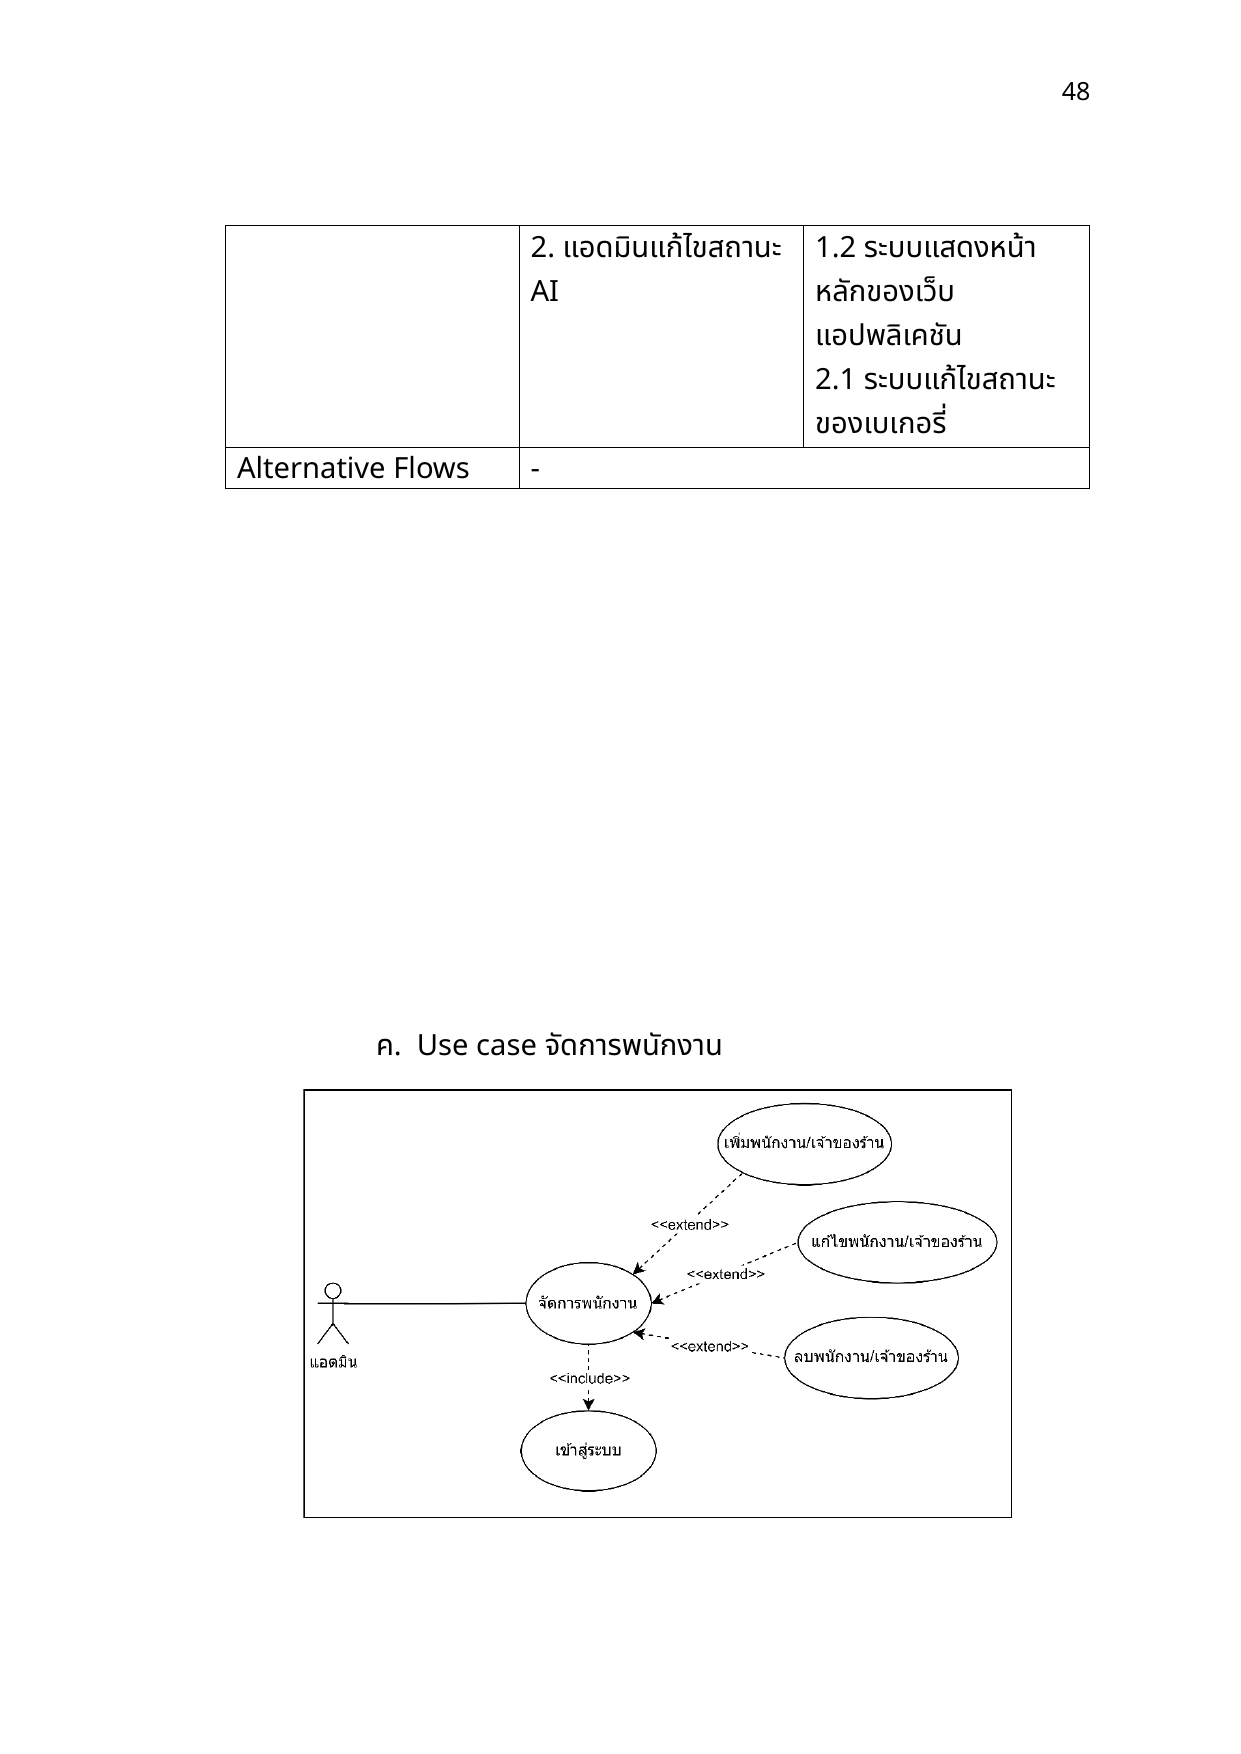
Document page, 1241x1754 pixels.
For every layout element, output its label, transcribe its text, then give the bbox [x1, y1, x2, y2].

text ค. Use case จัดการพนักงาน [225, 1024, 1090, 1068]
picture [303, 1089, 1012, 1518]
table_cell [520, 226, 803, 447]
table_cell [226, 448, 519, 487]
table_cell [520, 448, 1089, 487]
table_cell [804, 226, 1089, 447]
